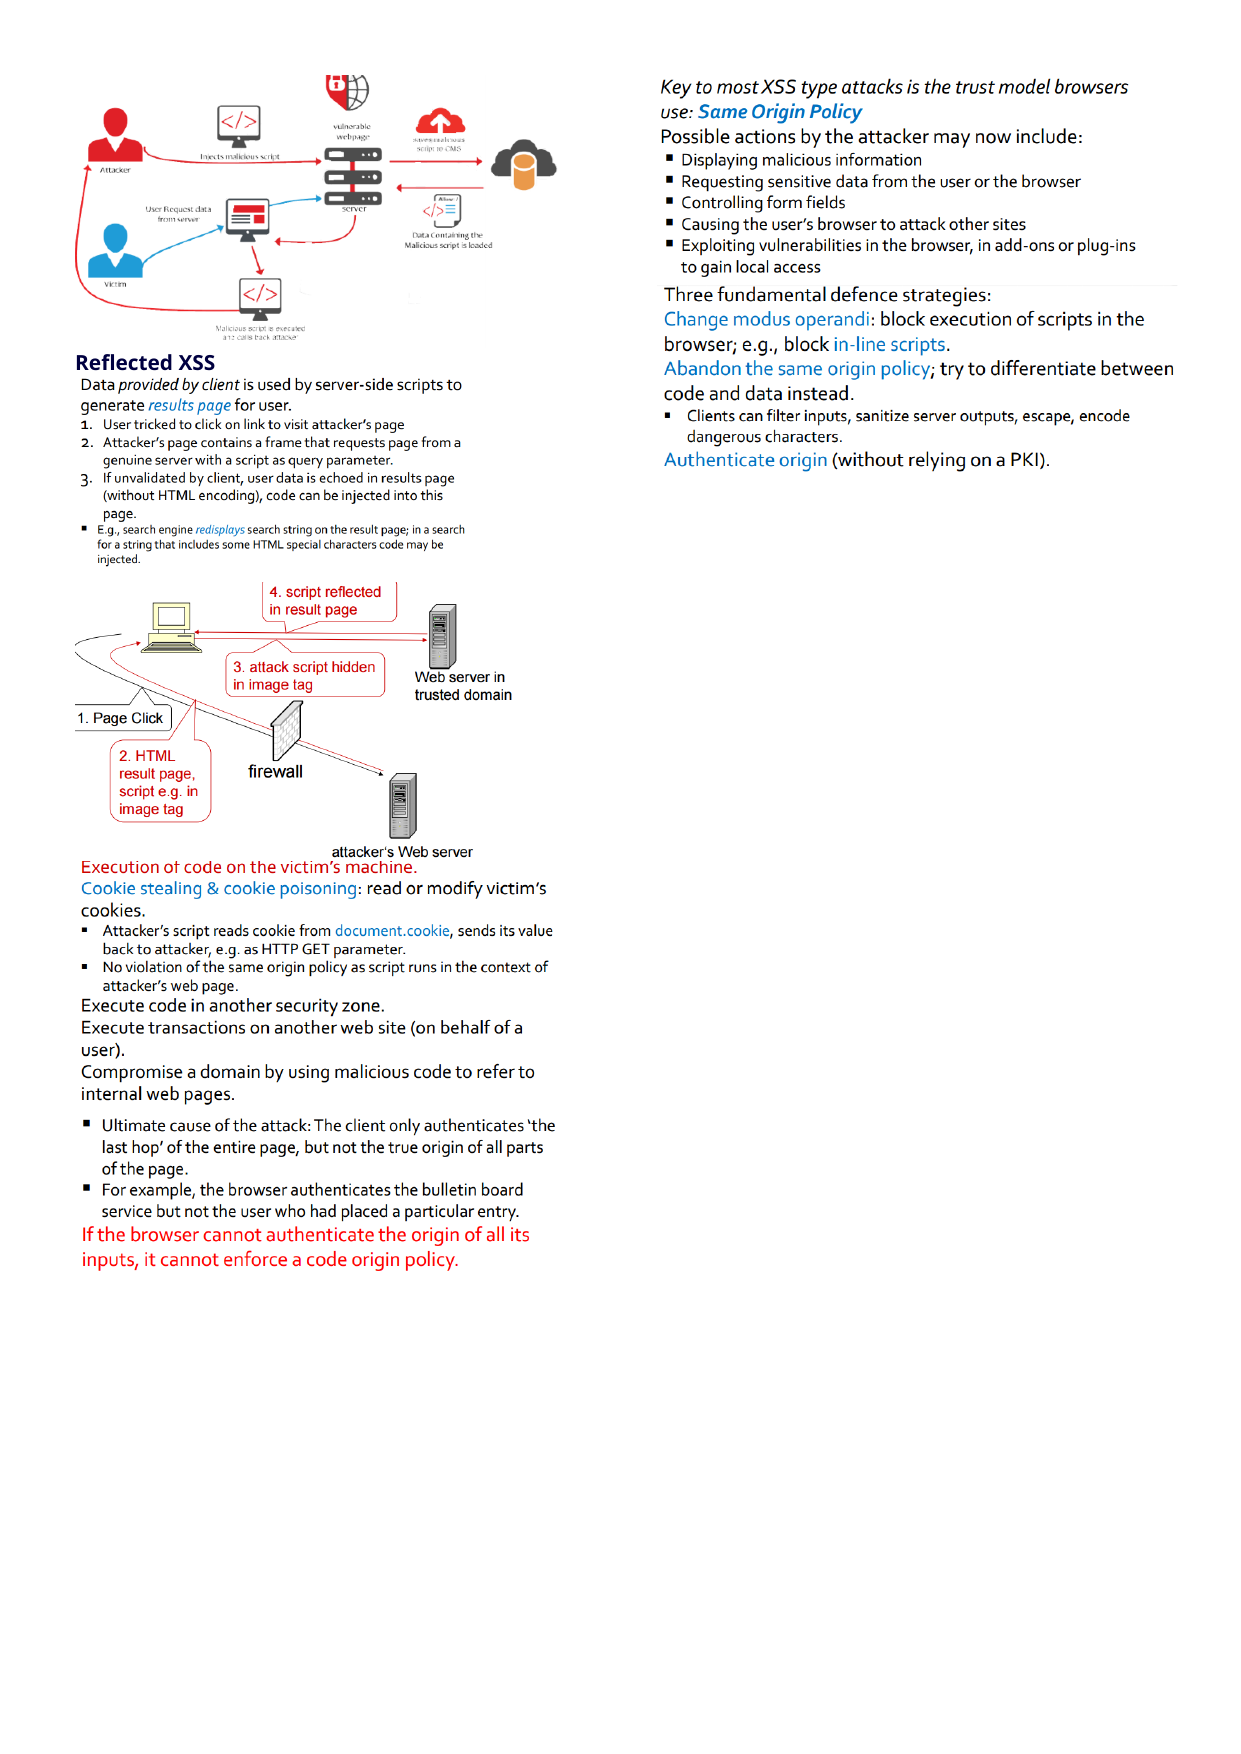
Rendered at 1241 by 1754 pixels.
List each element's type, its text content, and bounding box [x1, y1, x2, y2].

text Reflected XSS [75, 348, 583, 376]
